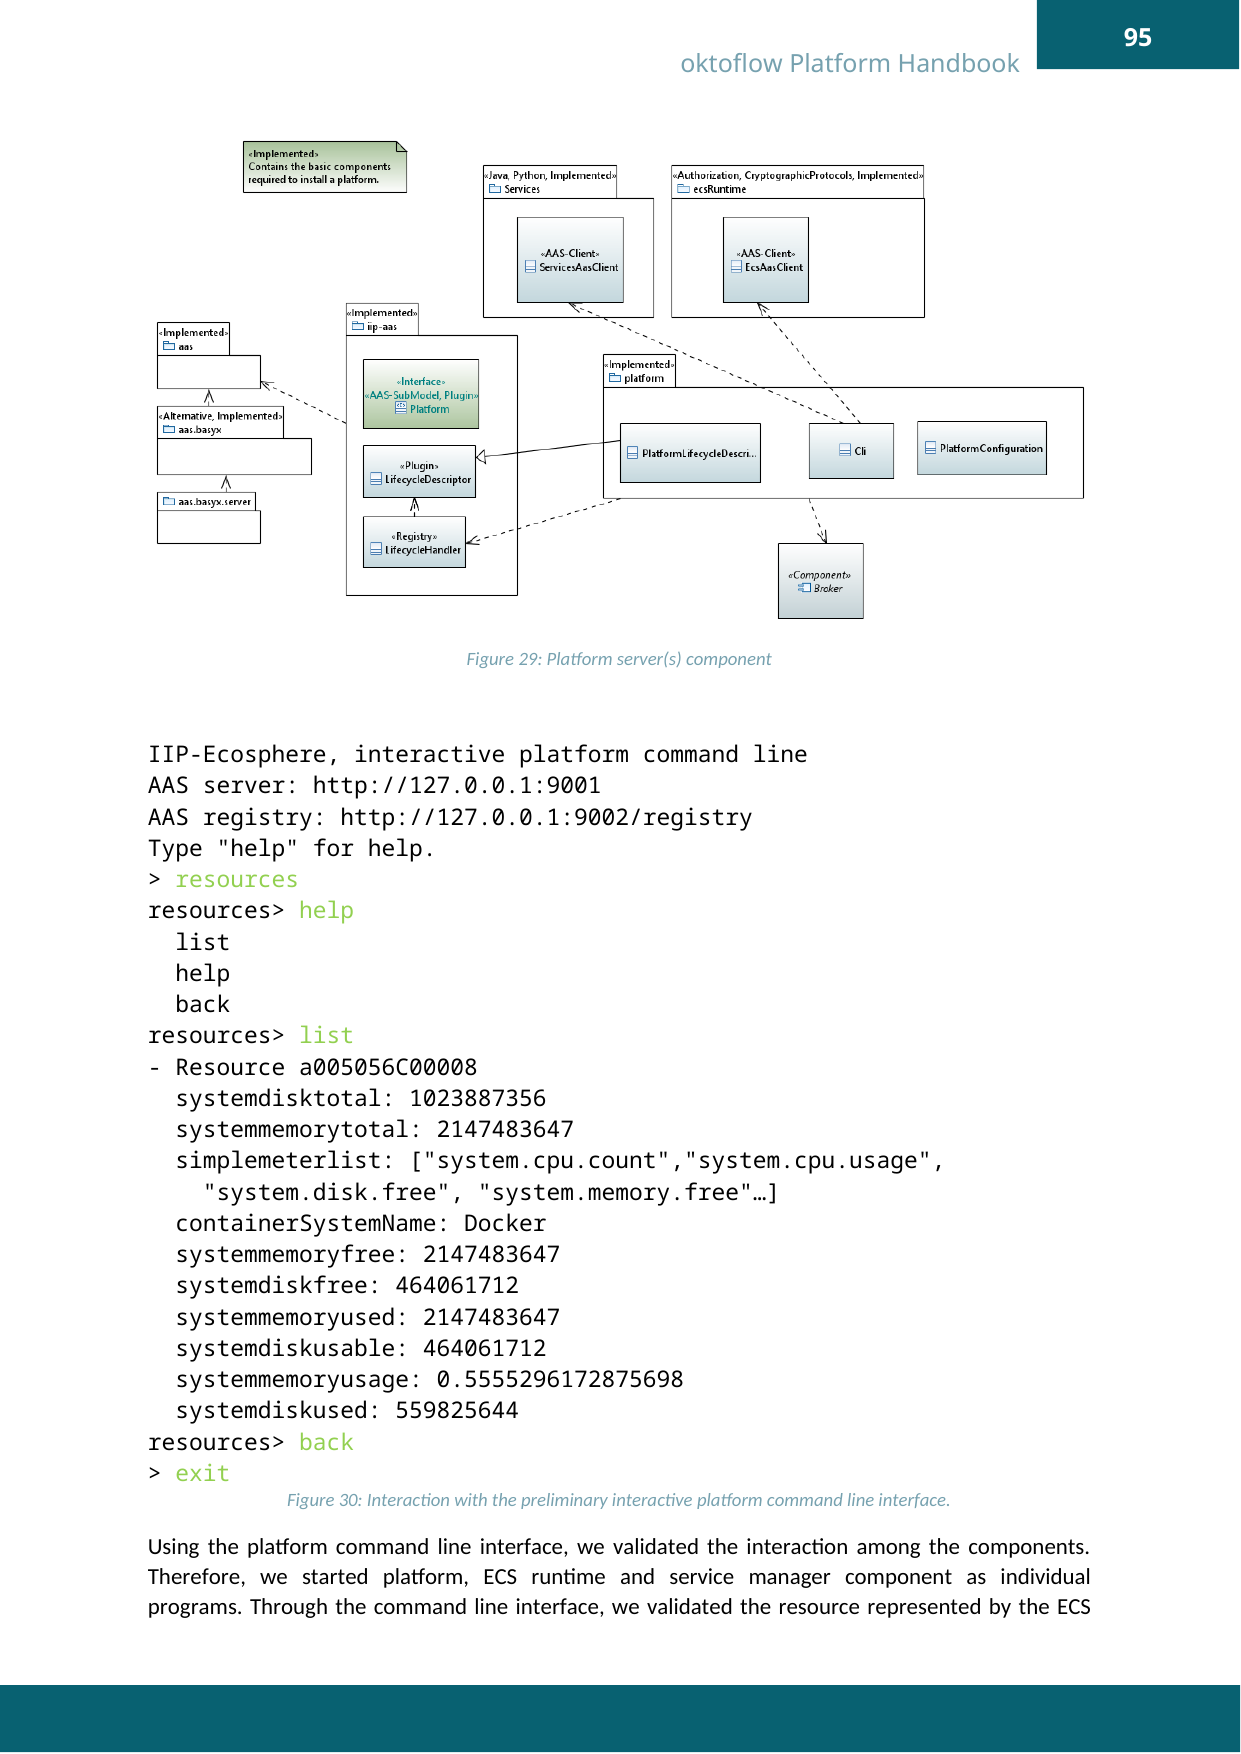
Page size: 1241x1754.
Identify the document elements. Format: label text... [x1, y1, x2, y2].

text "system.disk.free", "system.memory.free"…] [148, 1176, 1093, 1207]
text > resources [148, 863, 1093, 894]
text resources> help [148, 894, 1093, 926]
text help [148, 957, 1093, 988]
text AAS server: http://127.0.0.1:9001 [148, 769, 1093, 801]
text IIP-Ecosphere, interactive platform command line [148, 738, 1093, 769]
text systemdiskusable: 464061712 [148, 1332, 1093, 1363]
text systemdiskfree: 464061712 [148, 1269, 1093, 1301]
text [148, 1532, 1093, 1620]
text systemmemorytotal: 2147483647 [148, 1113, 1093, 1144]
text resources> back [148, 1426, 1093, 1457]
text back [148, 988, 1093, 1019]
text AAS registry: http://127.0.0.1:9002/registry [148, 801, 1093, 832]
text systemdisktotal: 1023887356 [148, 1082, 1093, 1113]
text Type "help" for help. [148, 832, 1093, 863]
text > exit [148, 1457, 1093, 1488]
text resources> list [148, 1019, 1093, 1051]
picture [148, 132, 1092, 627]
text Figure 29: Platform server(s) component [148, 647, 1093, 670]
text systemmemoryusage: 0.5555296172875698 [148, 1363, 1093, 1394]
text Figure 30: Interaction with the preliminary interactive platform command line interface. [148, 1488, 1093, 1511]
text systemmemoryfree: 2147483647 [148, 1238, 1093, 1269]
text - Resource a005056C00008 [148, 1051, 1093, 1082]
text systemmemoryused: 2147483647 [148, 1301, 1093, 1332]
text simplemeterlist: ["system.cpu.count","system.cpu.usage", [148, 1144, 1093, 1176]
text systemdiskused: 559825644 [148, 1394, 1093, 1426]
text list [148, 926, 1093, 957]
text containerSystemName: Docker [148, 1207, 1093, 1238]
